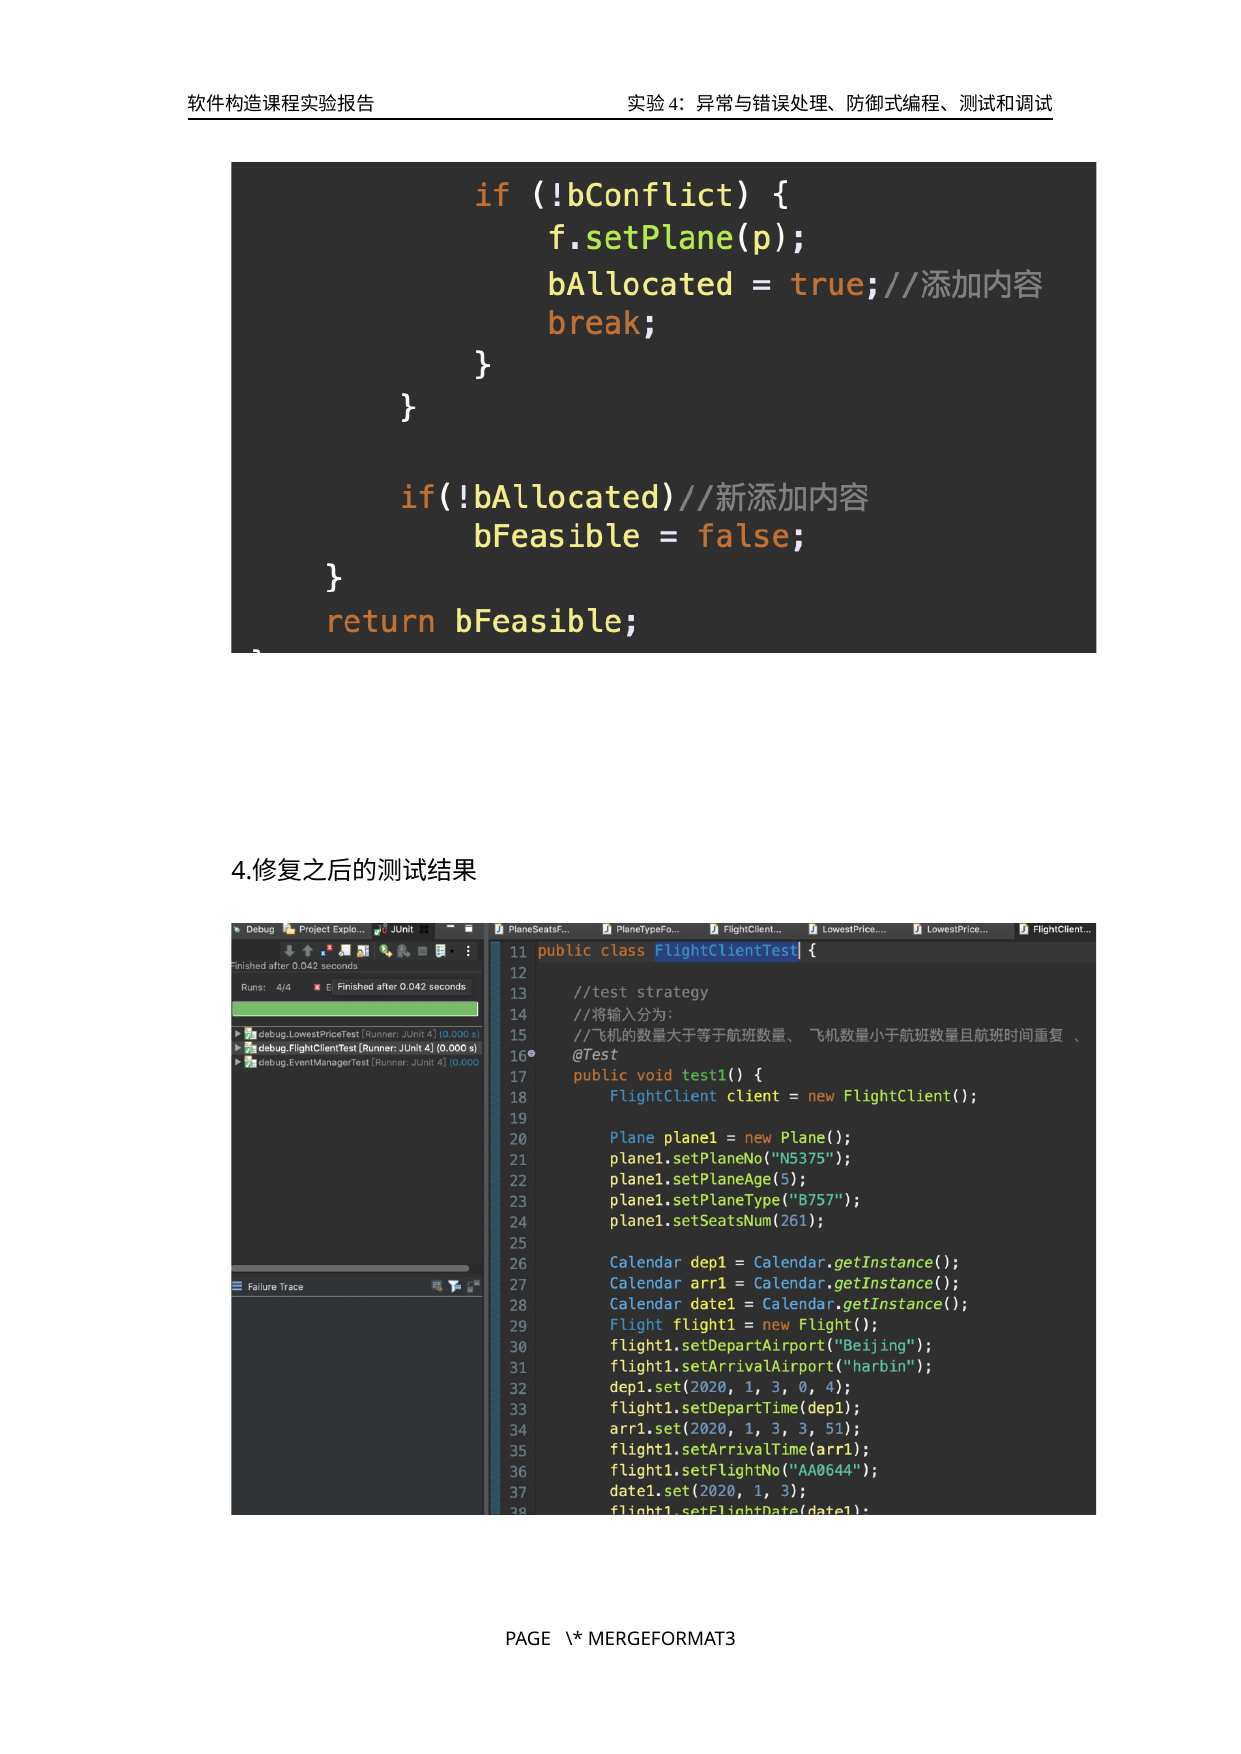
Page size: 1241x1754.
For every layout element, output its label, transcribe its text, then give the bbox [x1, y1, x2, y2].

picture [231, 923, 1097, 1515]
picture [231, 162, 1097, 653]
text 4.修复之后的测试结果 [187, 836, 1053, 901]
